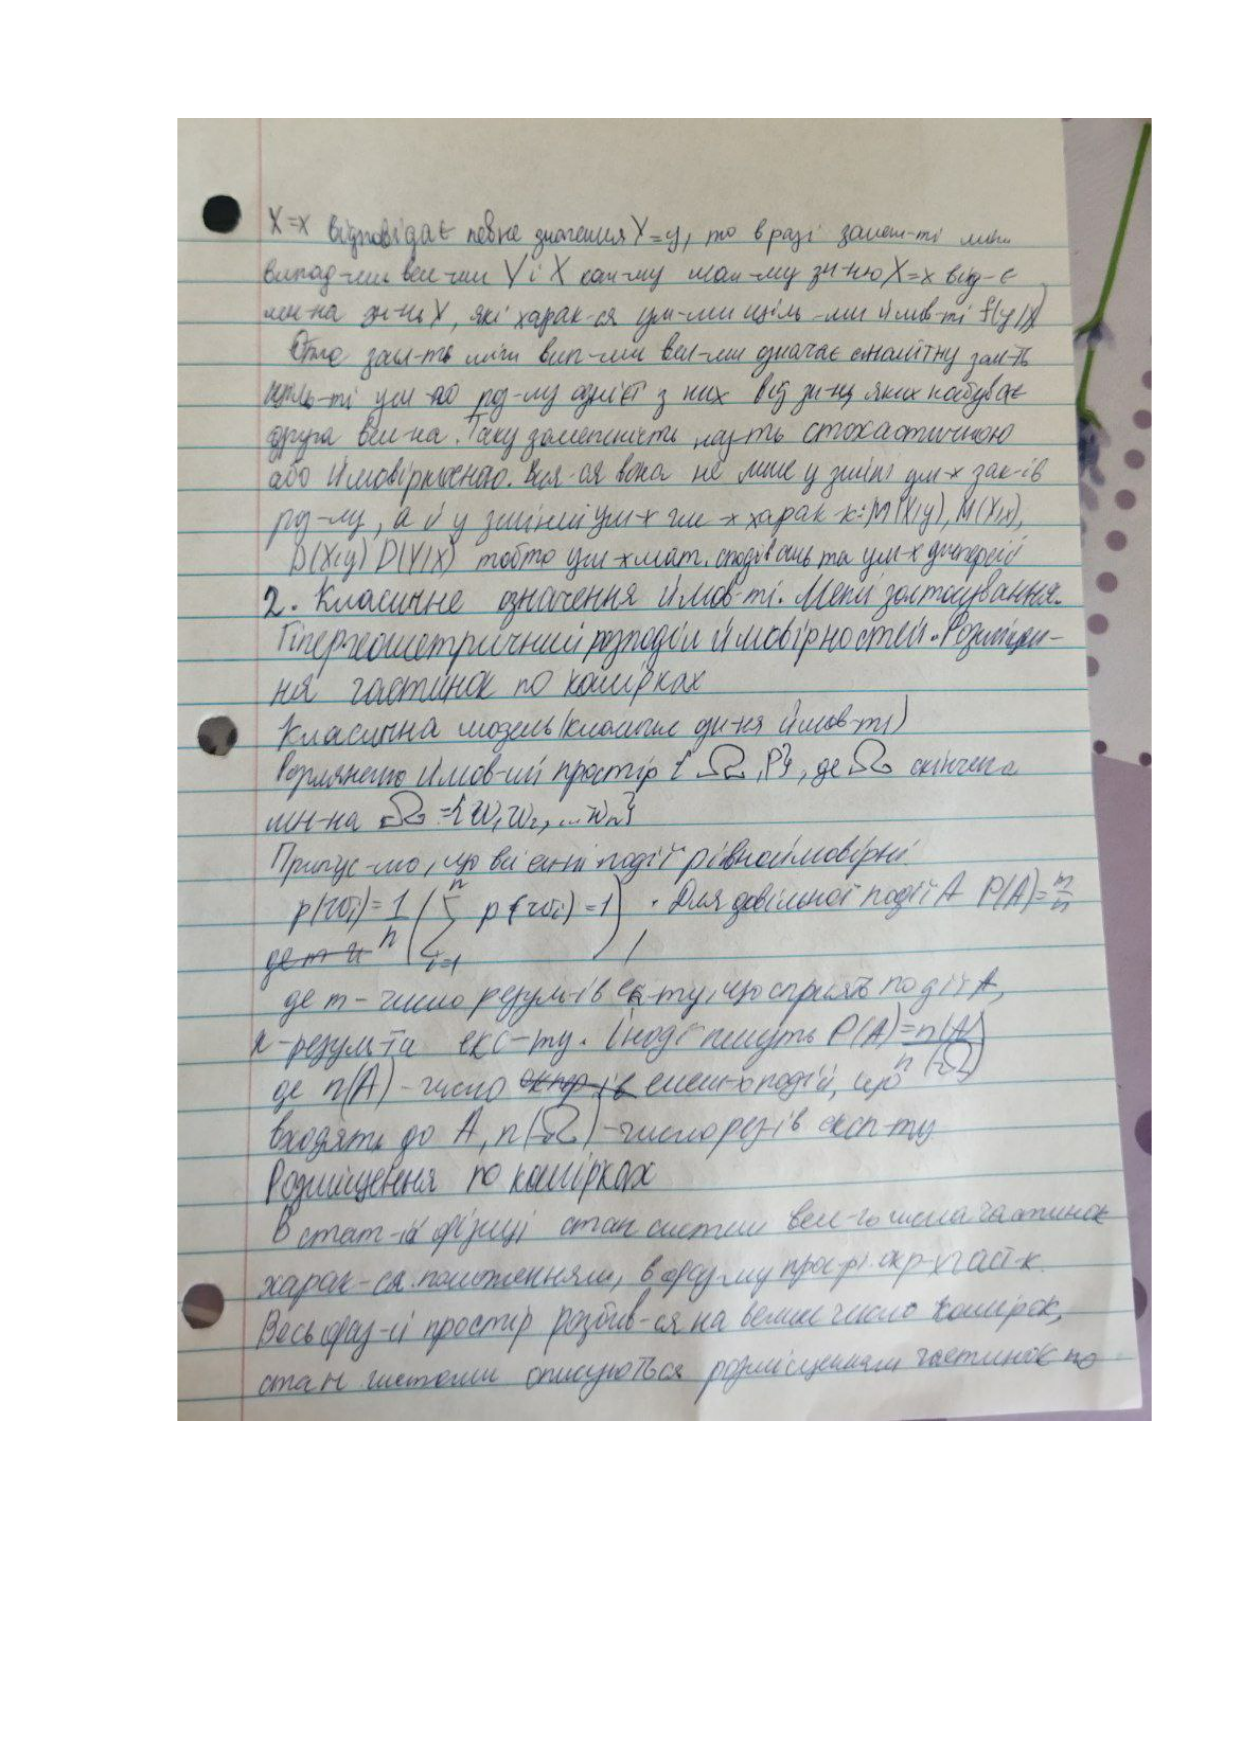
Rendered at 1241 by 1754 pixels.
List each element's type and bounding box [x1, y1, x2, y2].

picture [177, 118, 1152, 1421]
